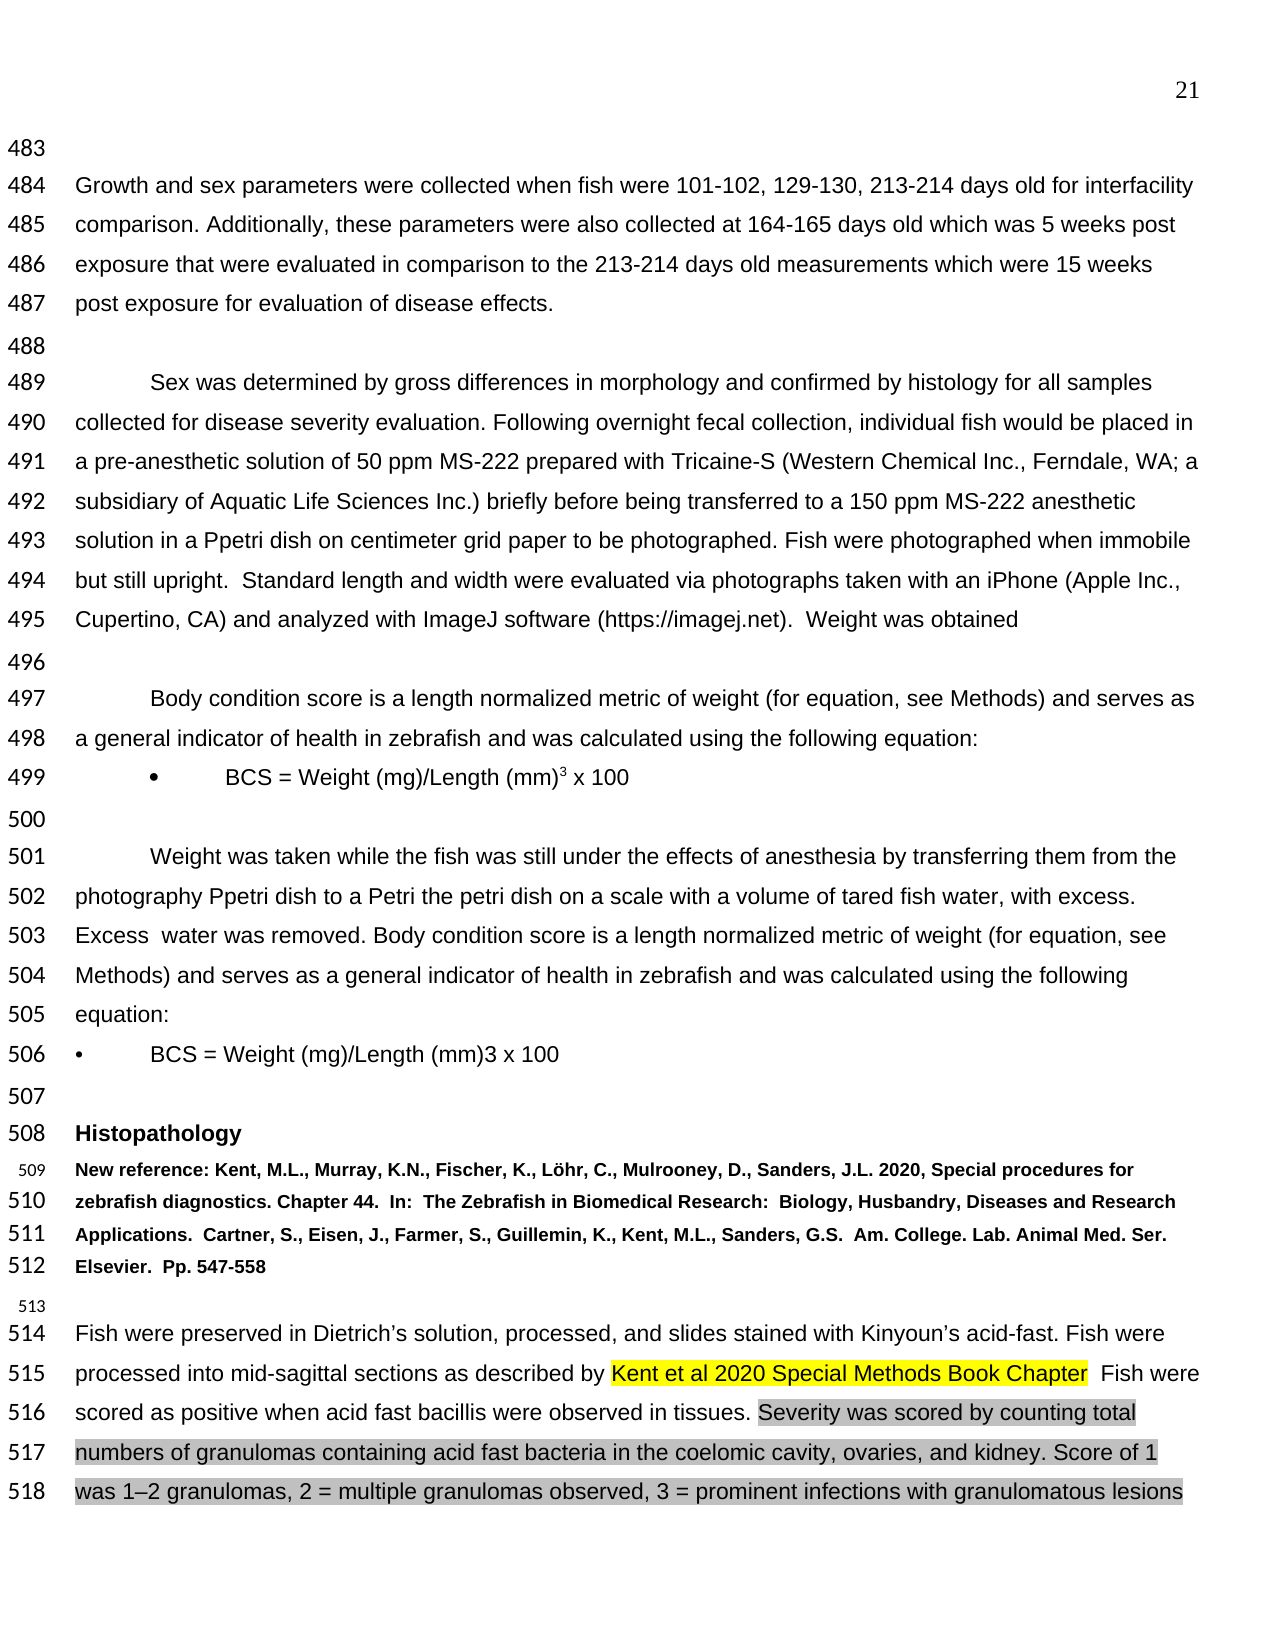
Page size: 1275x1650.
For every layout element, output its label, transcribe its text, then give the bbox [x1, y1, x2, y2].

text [75, 1320, 1200, 1505]
text Growth and sex parameters were collected when fish were 101-102, 129-130, 213-214 days old for interfacility comparison. Additionally, these parameters were also collected at 164-165 days old which was 5 weeks post exposure that were evaluated in comparison to the 213-214 days old measurements which were 15 weeks post exposure for evaluation of disease effects. [75, 172, 1200, 317]
text Histopathology [75, 1119, 1200, 1146]
text while the fish was still under the effects of anesthesia by transferring them from the photography etri dish to dish on a scale with a volume of tared fish waterwater was removed [75, 843, 1200, 1027]
text Sex was determined by gross differences in morphology and confirmed by histology for all samples collected for disease severity evaluation. Following overnight fecal collection, individual fish would be placed in a pre-anesthetic solution of 50 ppm MS-222 prepared with Tricaine-S (Western Chemical Inc., Ferndale, WA; a subsidiary of Aquatic Life Sciences Inc.) briefly before being transferred to a 150 ppm MS-222 anesthetic solution in a etri dish on centimeter grid paper to be photographed. Standard length and width were evaluated via photographs taken with an iPhone (Apple Inc., Cupertino, CA) and analyzed with ImageJ software (https://imagej.net). [75, 369, 1200, 633]
